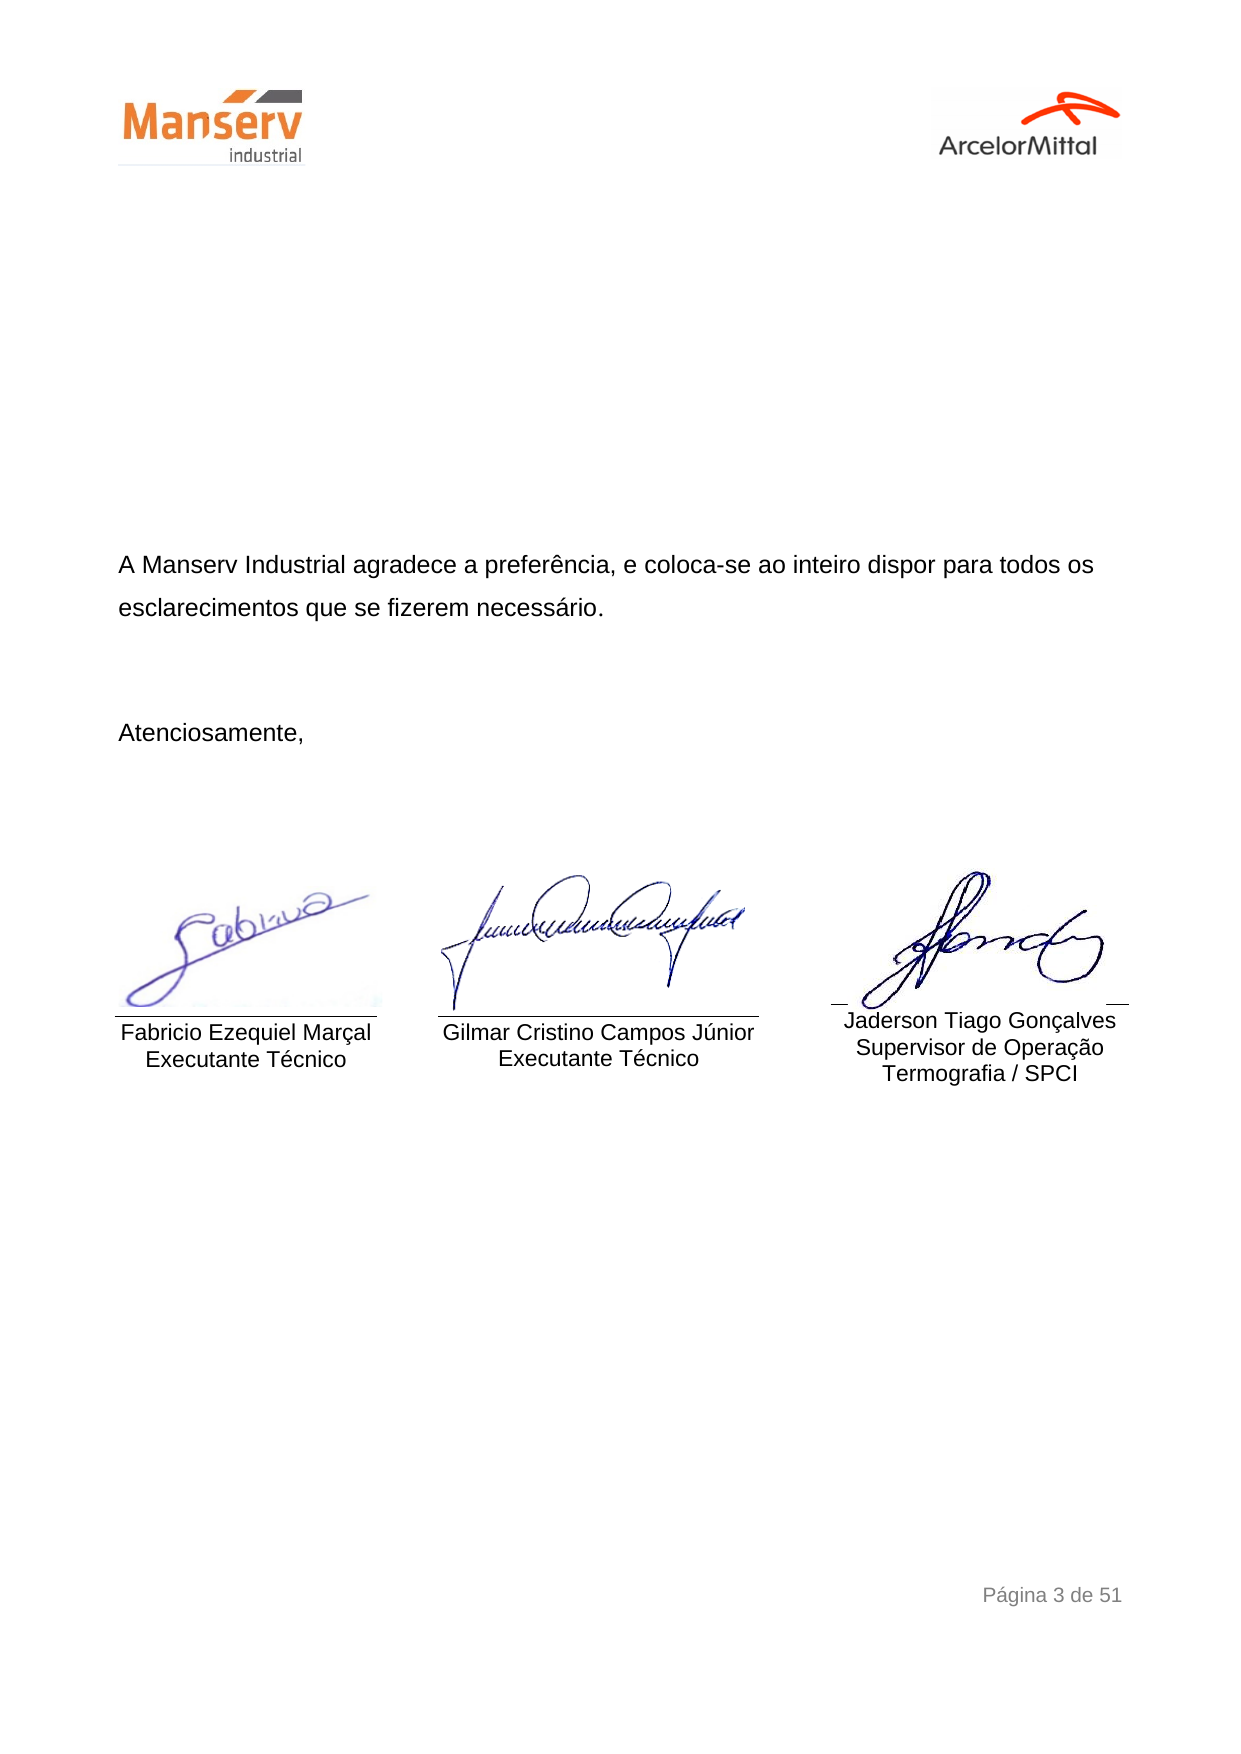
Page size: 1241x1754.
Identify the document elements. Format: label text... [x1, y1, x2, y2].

picture [931, 87, 1123, 159]
picture [441, 869, 745, 1012]
text Atenciosamente, [118, 718, 1122, 747]
picture [118, 88, 306, 166]
picture [118, 886, 383, 1007]
text A Manserv Industrial agradece a preferência, e coloca-se ao inteiro dispor para todos os esclarecimentos que se fizerem necessário. [118, 550, 1122, 622]
